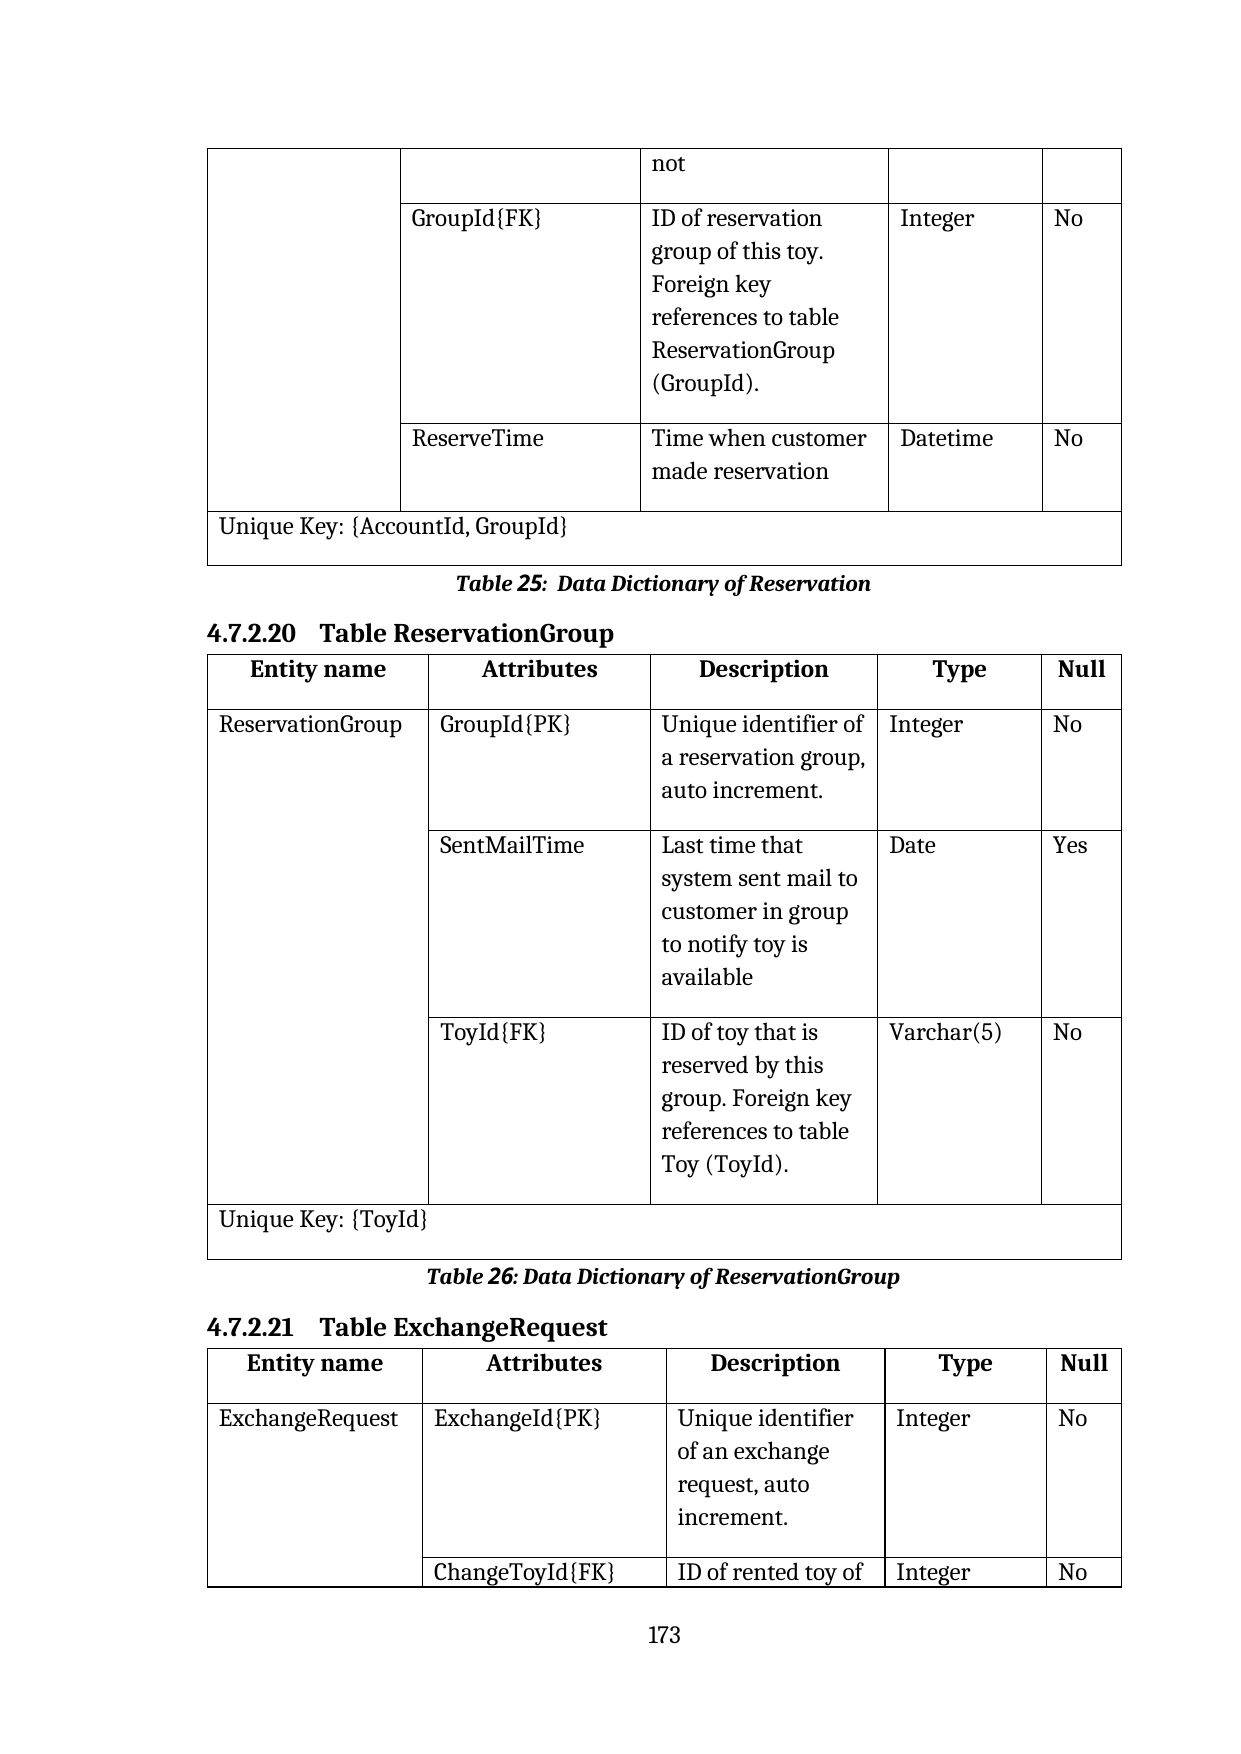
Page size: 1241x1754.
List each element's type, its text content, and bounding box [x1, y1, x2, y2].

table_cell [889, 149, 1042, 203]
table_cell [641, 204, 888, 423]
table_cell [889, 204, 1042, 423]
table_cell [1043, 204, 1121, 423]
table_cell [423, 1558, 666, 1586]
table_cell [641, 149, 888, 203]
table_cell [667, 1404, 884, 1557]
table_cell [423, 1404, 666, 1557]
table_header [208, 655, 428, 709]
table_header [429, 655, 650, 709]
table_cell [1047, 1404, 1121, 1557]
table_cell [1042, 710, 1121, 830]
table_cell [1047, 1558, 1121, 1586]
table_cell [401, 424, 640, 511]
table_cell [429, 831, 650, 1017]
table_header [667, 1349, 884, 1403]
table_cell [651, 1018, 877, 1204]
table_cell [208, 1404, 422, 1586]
subtitle Table ReservationGroup [207, 618, 1122, 650]
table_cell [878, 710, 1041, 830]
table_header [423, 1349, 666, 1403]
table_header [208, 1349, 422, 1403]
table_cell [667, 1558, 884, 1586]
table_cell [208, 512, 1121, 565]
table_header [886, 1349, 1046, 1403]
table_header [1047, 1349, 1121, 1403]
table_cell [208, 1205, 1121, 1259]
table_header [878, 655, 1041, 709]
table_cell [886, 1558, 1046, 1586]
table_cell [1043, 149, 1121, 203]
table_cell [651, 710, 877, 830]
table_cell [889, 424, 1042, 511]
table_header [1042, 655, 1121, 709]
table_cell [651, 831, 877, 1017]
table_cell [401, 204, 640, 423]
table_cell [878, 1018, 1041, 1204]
subtitle Table ExchangeRequest [207, 1312, 1122, 1343]
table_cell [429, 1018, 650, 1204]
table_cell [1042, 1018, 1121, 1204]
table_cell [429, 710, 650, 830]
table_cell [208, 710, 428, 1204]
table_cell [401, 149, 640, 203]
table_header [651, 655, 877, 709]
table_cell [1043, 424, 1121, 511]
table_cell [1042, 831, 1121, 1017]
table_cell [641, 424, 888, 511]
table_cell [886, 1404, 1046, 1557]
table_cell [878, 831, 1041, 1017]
